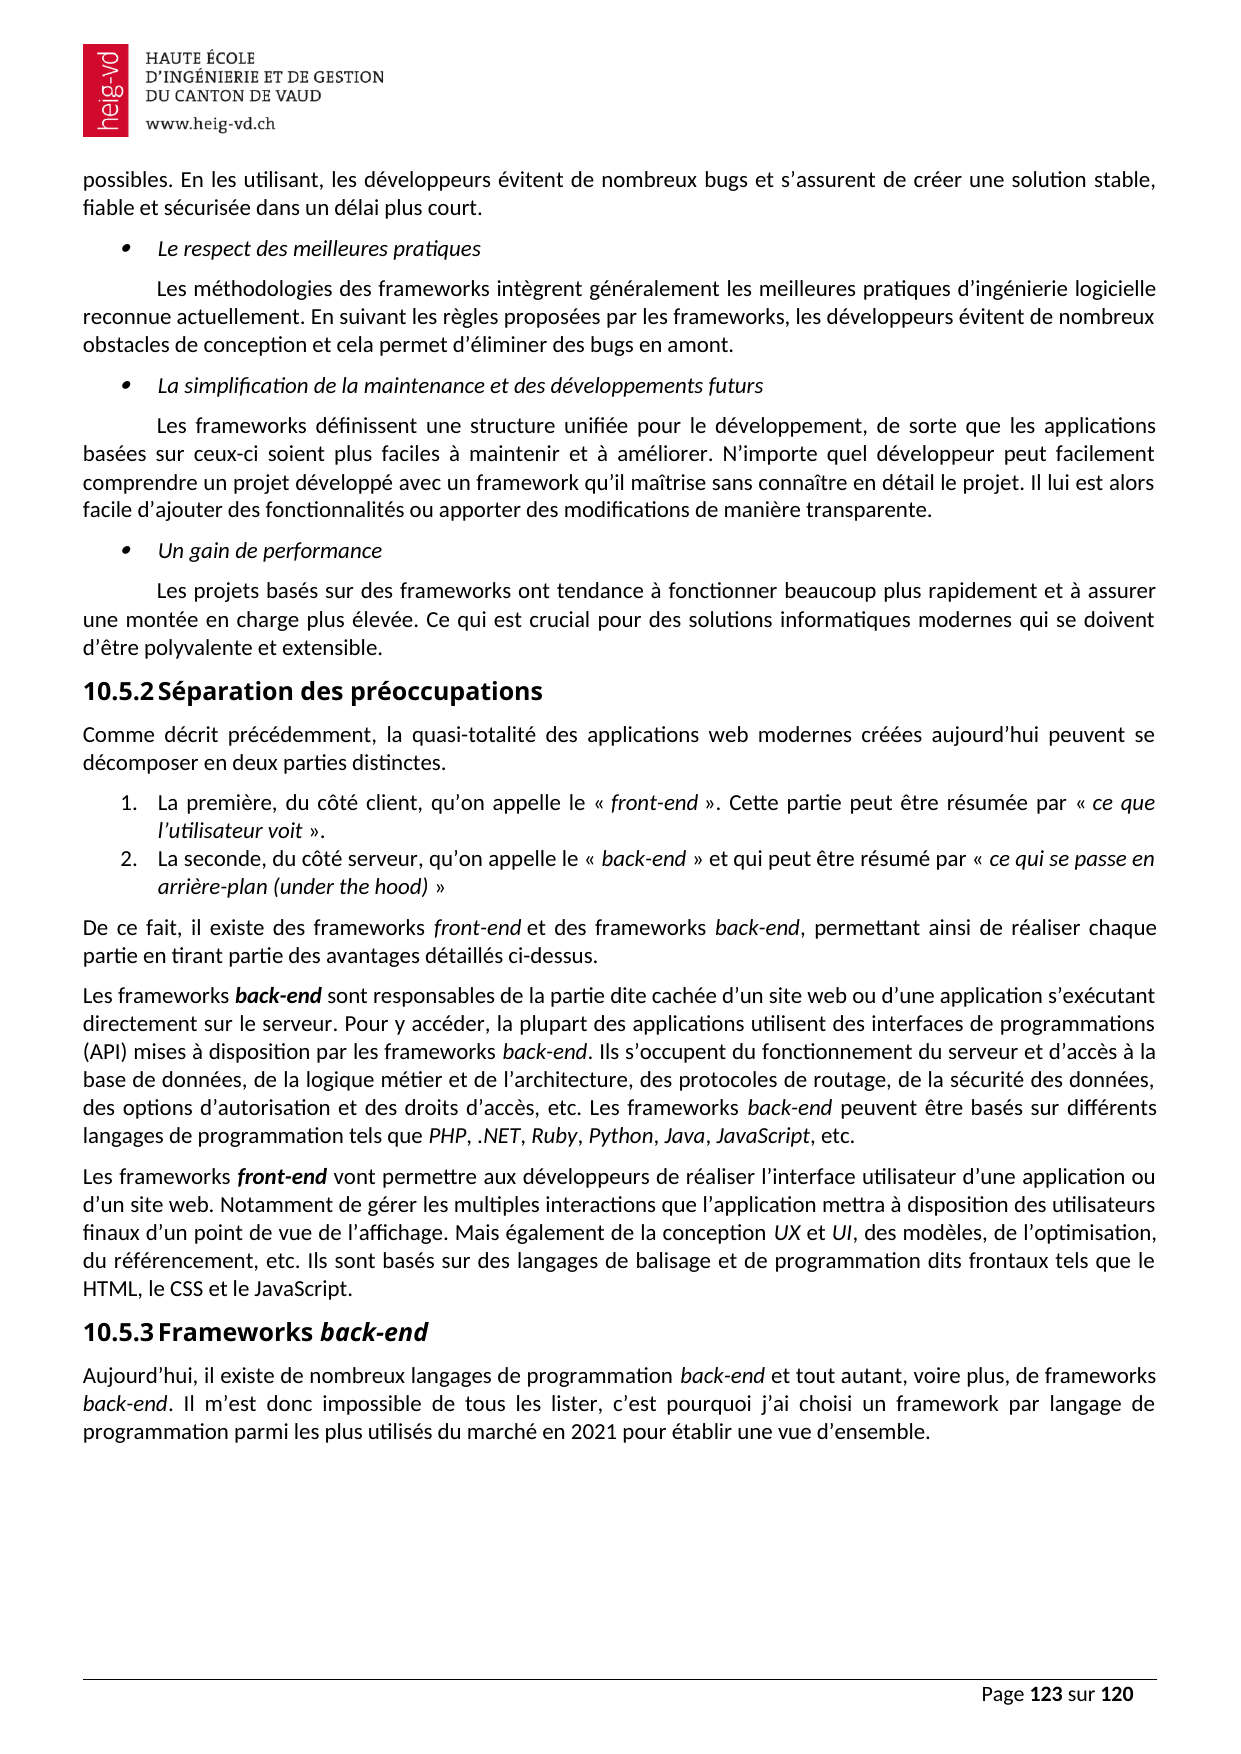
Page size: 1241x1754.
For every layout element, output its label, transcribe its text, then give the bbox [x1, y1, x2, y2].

picture [83, 44, 384, 137]
text Les frameworks front-end vont permettre aux développeurs de réaliser l’interface utilisateur d’une application ou d’un site web. Notamment de gérer les multiples interactions que l’application mettra à disposition des utilisateurs finaux d’un point de vue de l’affichage. Mais également de la conception UX et UI, des modèles, de l’optimisation, du référencement, etc. Ils sont basés sur des langages de balisage et de programmation dits frontaux tels que le HTML, le CSS et le JavaScript. [83, 1162, 1157, 1302]
text Comme décrit précédemment, la quasi-totalité des applications web modernes créées aujourd’hui peuvent se décomposer en deux parties distinctes. [83, 720, 1157, 776]
subtitle Frameworks back-end [83, 1315, 1157, 1349]
text Les frameworks définissent une structure unifiée pour le développement, de sorte que les applications basées sur ceux-ci soient plus faciles à maintenir et à améliorer. N’importe quel développeur peut facilement comprendre un projet développé avec un framework qu’il maîtrise sans connaître en détail le projet. Il lui est alors facile d’ajouter des fonctionnalités ou apporter des modifications de manière transparente. [83, 412, 1157, 524]
text Les méthodologies des frameworks intègrent généralement les meilleures pratiques d’ingénierie logicielle reconnue actuellement. En suivant les règles proposées par les frameworks, les développeurs évitent de nombreux obstacles de conception et cela permet d’éliminer des bugs en amont. [83, 274, 1157, 358]
list La seconde, du côté serveur, qu’on appelle le « back-end » et qui peut être résumé par « ce qui se passe en arrière-plan (under the hood) » [120, 844, 1157, 900]
list Le respect des meilleures pratiques [120, 234, 1157, 262]
text Les projets basés sur des frameworks ont tendance à fonctionner beaucoup plus rapidement et à assurer une montée en charge plus élevée. Ce qui est crucial pour des solutions informatiques modernes qui se doivent d’être polyvalente et extensible. [83, 577, 1157, 661]
text Aujourd’hui, il existe de nombreux langages de programmation back-end et tout autant, voire plus, de frameworks back-end. Il m’est donc impossible de tous les lister, c’est pourquoi j’ai choisi un framework par langage de programmation parmi les plus utilisés du marché en 2021 pour établir une vue d’ensemble. [83, 1361, 1157, 1445]
subtitle Séparation des préoccupations [83, 673, 1157, 707]
list La simplification de la maintenance et des développements futurs [120, 371, 1157, 399]
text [83, 165, 1157, 221]
list La première, du côté client, qu’on appelle le « front-end ». Cette partie peut être résumée par « ce que l’utilisateur voit ». [120, 788, 1157, 844]
text De ce fait, il existe des frameworks front-end et des frameworks back-end, permettant ainsi de réaliser chaque partie en tirant partie des avantages détaillés ci-dessus. [83, 913, 1157, 969]
text Les frameworks back-end sont responsables de la partie dite cachée d’un site web ou d’une application s’exécutant directement sur le serveur. Pour y accéder, la plupart des applications utilisent des interfaces de programmations (API) mises à disposition par les frameworks back-end. Ils s’occupent du fonctionnement du serveur et d’accès à la base de données, de la logique métier et de l’architecture, des protocoles de routage, de la sécurité des données, des options d’autorisation et des droits d’accès, etc. Les frameworks back-end peuvent être basés sur différents langages de programmation tels que PHP, .NET, Ruby, Python, Java, JavaScript, etc. [83, 981, 1157, 1149]
list Un gain de performance [120, 536, 1157, 564]
